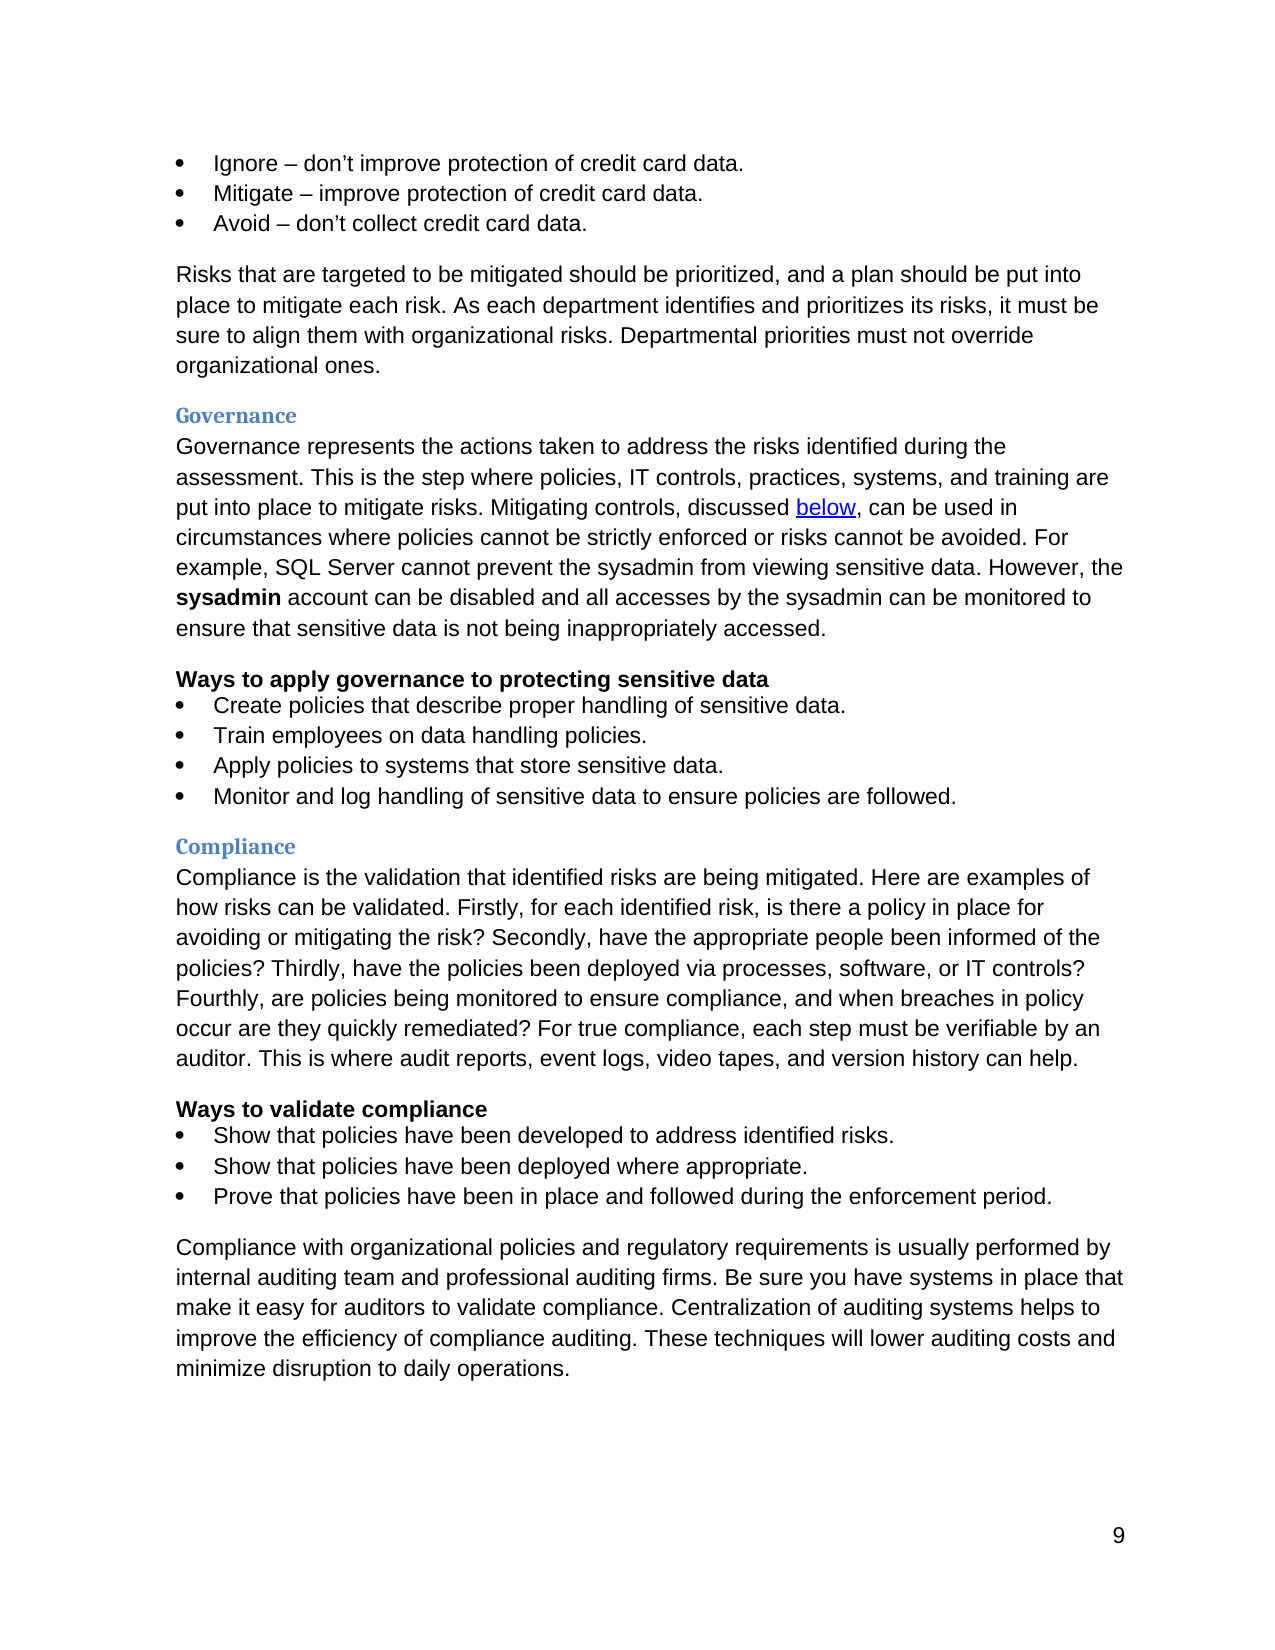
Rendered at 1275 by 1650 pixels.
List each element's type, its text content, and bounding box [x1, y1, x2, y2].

list Create policies that describe proper handling of sensitive data. [176, 692, 1125, 718]
text Compliance is the validation that identified risks are being mitigated. Here are examples of how risks can be validated. Firstly, for each identified risk, is there a policy in place for avoiding or mitigating the risk? Secondly, have the appropriate people been informed of the policies? Thirdly, have the policies been deployed via processes, software, or IT controls? Fourthly, are policies being monitored to ensure compliance, and when breaches in policy occur are they quickly remediated? For true compliance, each step must be verifiable by an auditor. This is where audit reports, event logs, video tapes, and version history can help. [176, 864, 1125, 1071]
subtitle Governance [176, 403, 1125, 429]
text Ways to apply governance to protecting sensitive data [176, 666, 1125, 692]
list Mitigate – improve protection of credit card data. [176, 180, 1125, 207]
list Show that policies have been deployed where appropriate. [176, 1153, 1125, 1179]
text Risks that are targeted to be mitigated should be prioritized, and a plan should be put into place to mitigate each risk. As each department identifies and prioritizes its risks, it must be sure to align them with organizational risks. Departmental priorities must not override organizational ones. [176, 261, 1125, 378]
subtitle Compliance [176, 834, 1125, 860]
text Compliance with organizational policies and regulatory requirements is usually performed by internal auditing team and professional auditing firms. Be sure you have systems in place that make it easy for auditors to validate compliance. Centralization of auditing systems helps to improve the efficiency of compliance auditing. These techniques will lower auditing costs and minimize disruption to daily operations. [176, 1234, 1125, 1381]
list Train employees on data handling policies. [176, 722, 1125, 748]
text Governance represents the actions taken to address the risks identified during the assessment. This is the step where policies, IT controls, practices, systems, and training are put into place to mitigate risks. Mitigating controls, discussed below, can be used in circumstances where policies cannot be strictly enforced or risks cannot be avoided. For example, SQL Server cannot prevent the sysadmin from viewing sensitive data. However, the sysadmin account can be disabled and all accesses by the sysadmin can be monitored to ensure that sensitive data is not being inappropriately accessed. [176, 433, 1125, 641]
list Avoid – don’t collect credit card data. [176, 210, 1125, 237]
list Prove that policies have been in place and followed during the enforcement period. [176, 1183, 1125, 1209]
list Ignore – don’t improve protection of credit card data. [176, 150, 1125, 176]
list Show that policies have been developed to address identified risks. [176, 1122, 1125, 1149]
text Ways to validate compliance [176, 1096, 1125, 1122]
list Apply policies to systems that store sensitive data. [176, 752, 1125, 779]
list Monitor and log handling of sensitive data to ensure policies are followed. [176, 783, 1125, 809]
